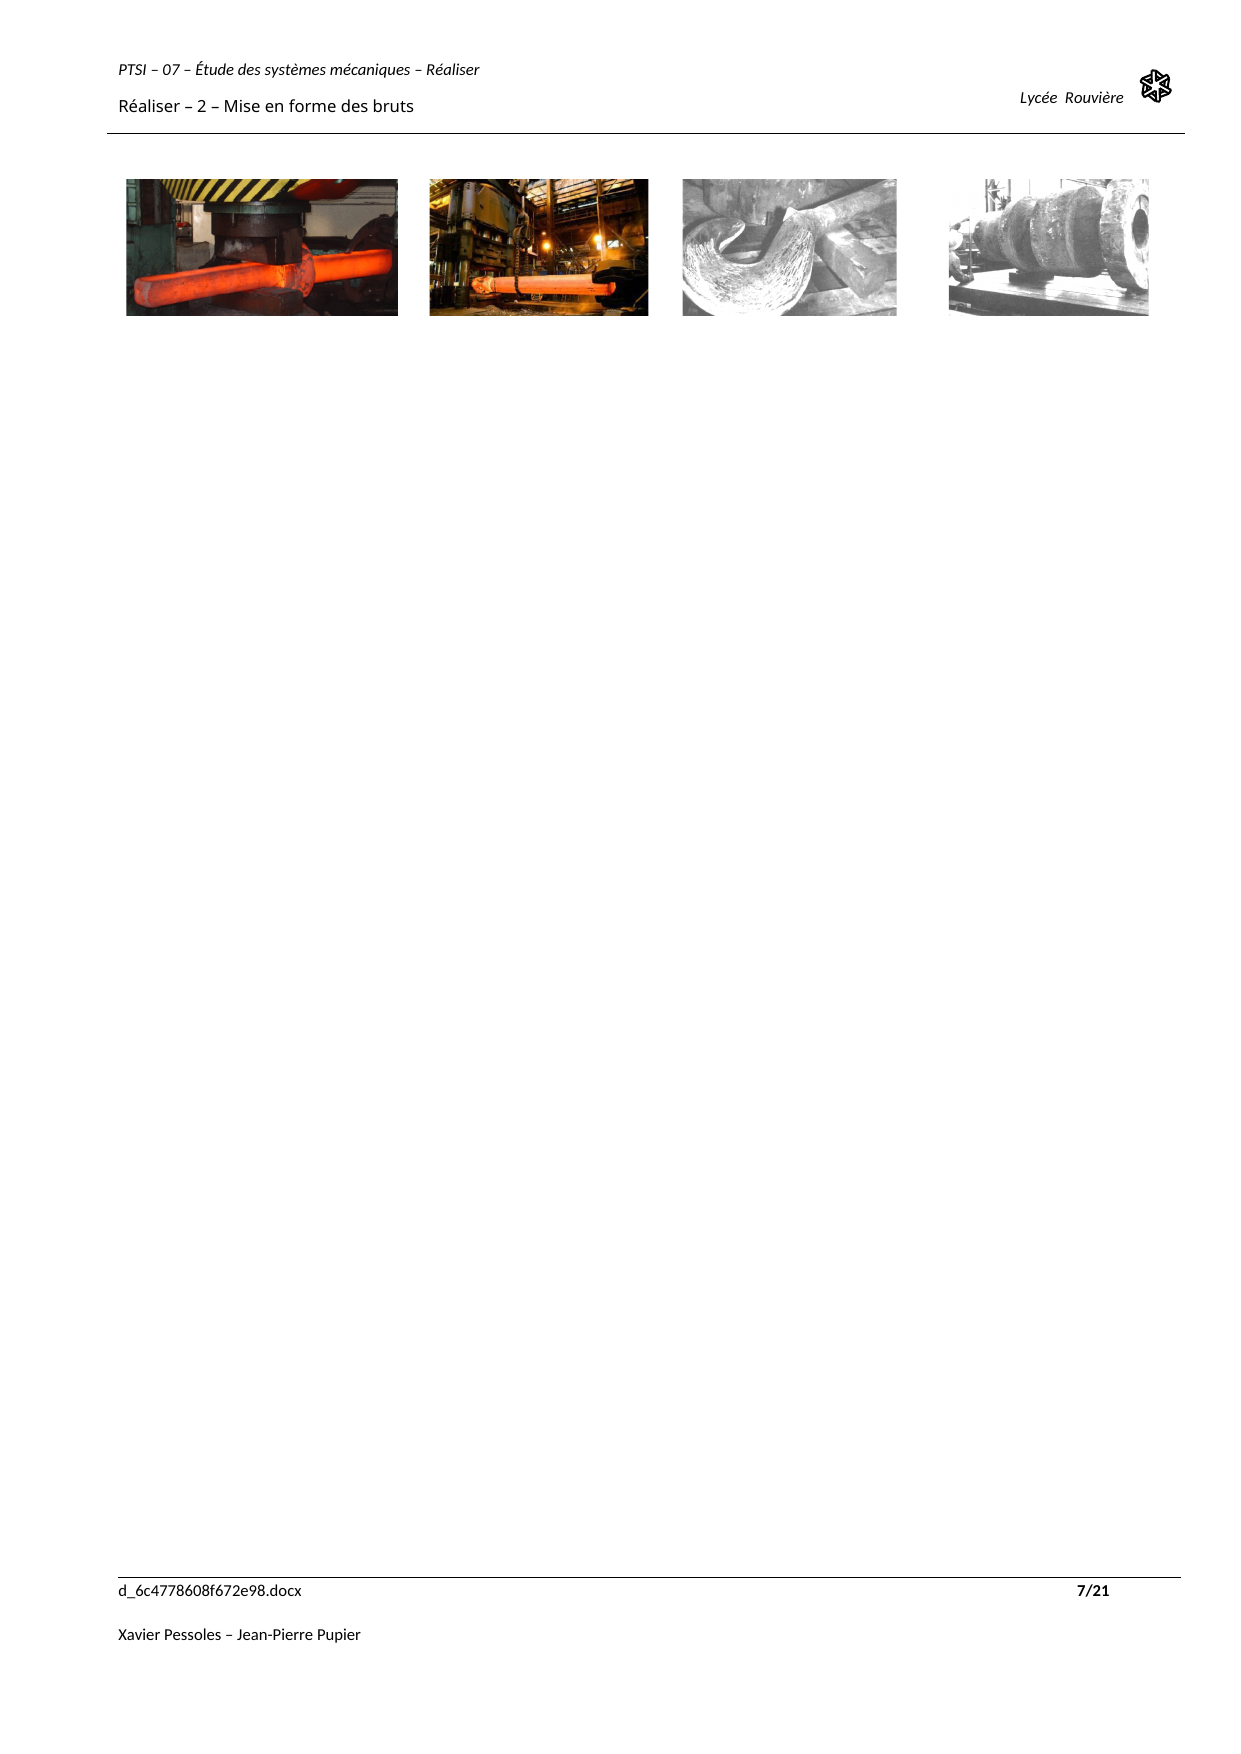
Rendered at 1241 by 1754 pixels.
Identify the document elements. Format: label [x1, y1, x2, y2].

table_header [664, 178, 915, 341]
table_header [414, 178, 664, 341]
picture [429, 179, 649, 316]
picture [126, 179, 398, 316]
table_header [915, 178, 1183, 341]
table_header [111, 178, 413, 341]
